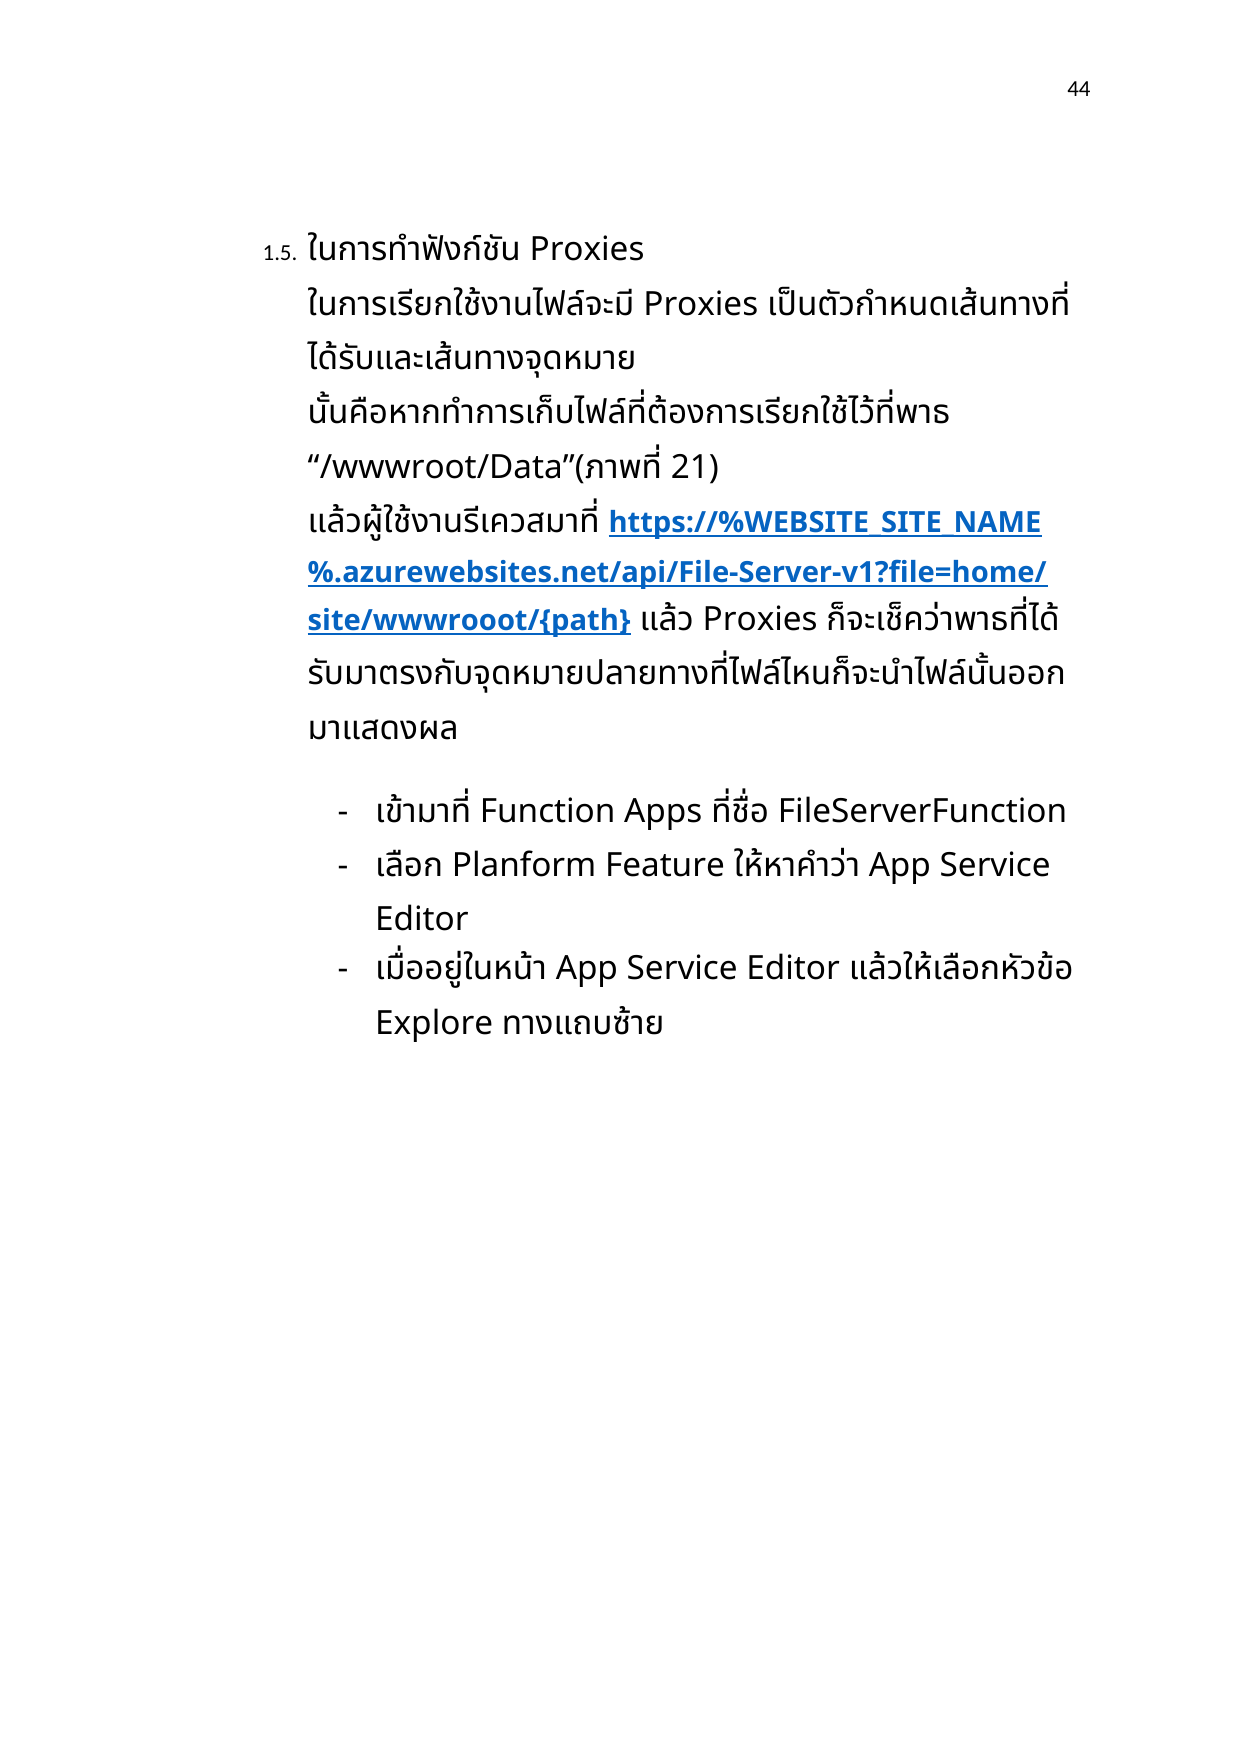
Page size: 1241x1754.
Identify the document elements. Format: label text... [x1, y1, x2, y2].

list เมื่ออยู่ในหน้า App Service Editor แล้วให้เลือกหัวข้อ Explore ทางแถบซ้าย [337, 944, 1090, 1049]
list ในการเรียกใช้งานไฟล์จะมี Proxies เป็นตัวกำหนดเส้นทางที่ได้รับและเส้นทางจุดหมาย นั้นคือหากทำการเก็บไฟล์ที่ต้องการเรียกใช้ไว้ที่พาธ “/wwwroot/Data”(ภาพที่ 21) แล้วผู้ใช้งานรีเควสมาที่ https://%WEBSITE_SITE_NAME%.azurewebsites.net/api/File-Server-v1?file=home/site/wwwrooot/{path} แล้ว Proxies ก็จะเช็คว่าพาธที่ได้รับมาตรงกับจุดหมายปลายทางที่ไฟล์ไหนก็จะนำไฟล์นั้นออกมาแสดงผล [307, 279, 1090, 784]
list เข้ามาที่ Function Apps ที่ชื่อ FileServerFunction [337, 786, 1090, 837]
list ในการทำฟังก์ชัน Proxies [262, 225, 1090, 276]
list เลือก Planform Feature ให้หาคำว่า App Service Editor [337, 841, 1090, 941]
